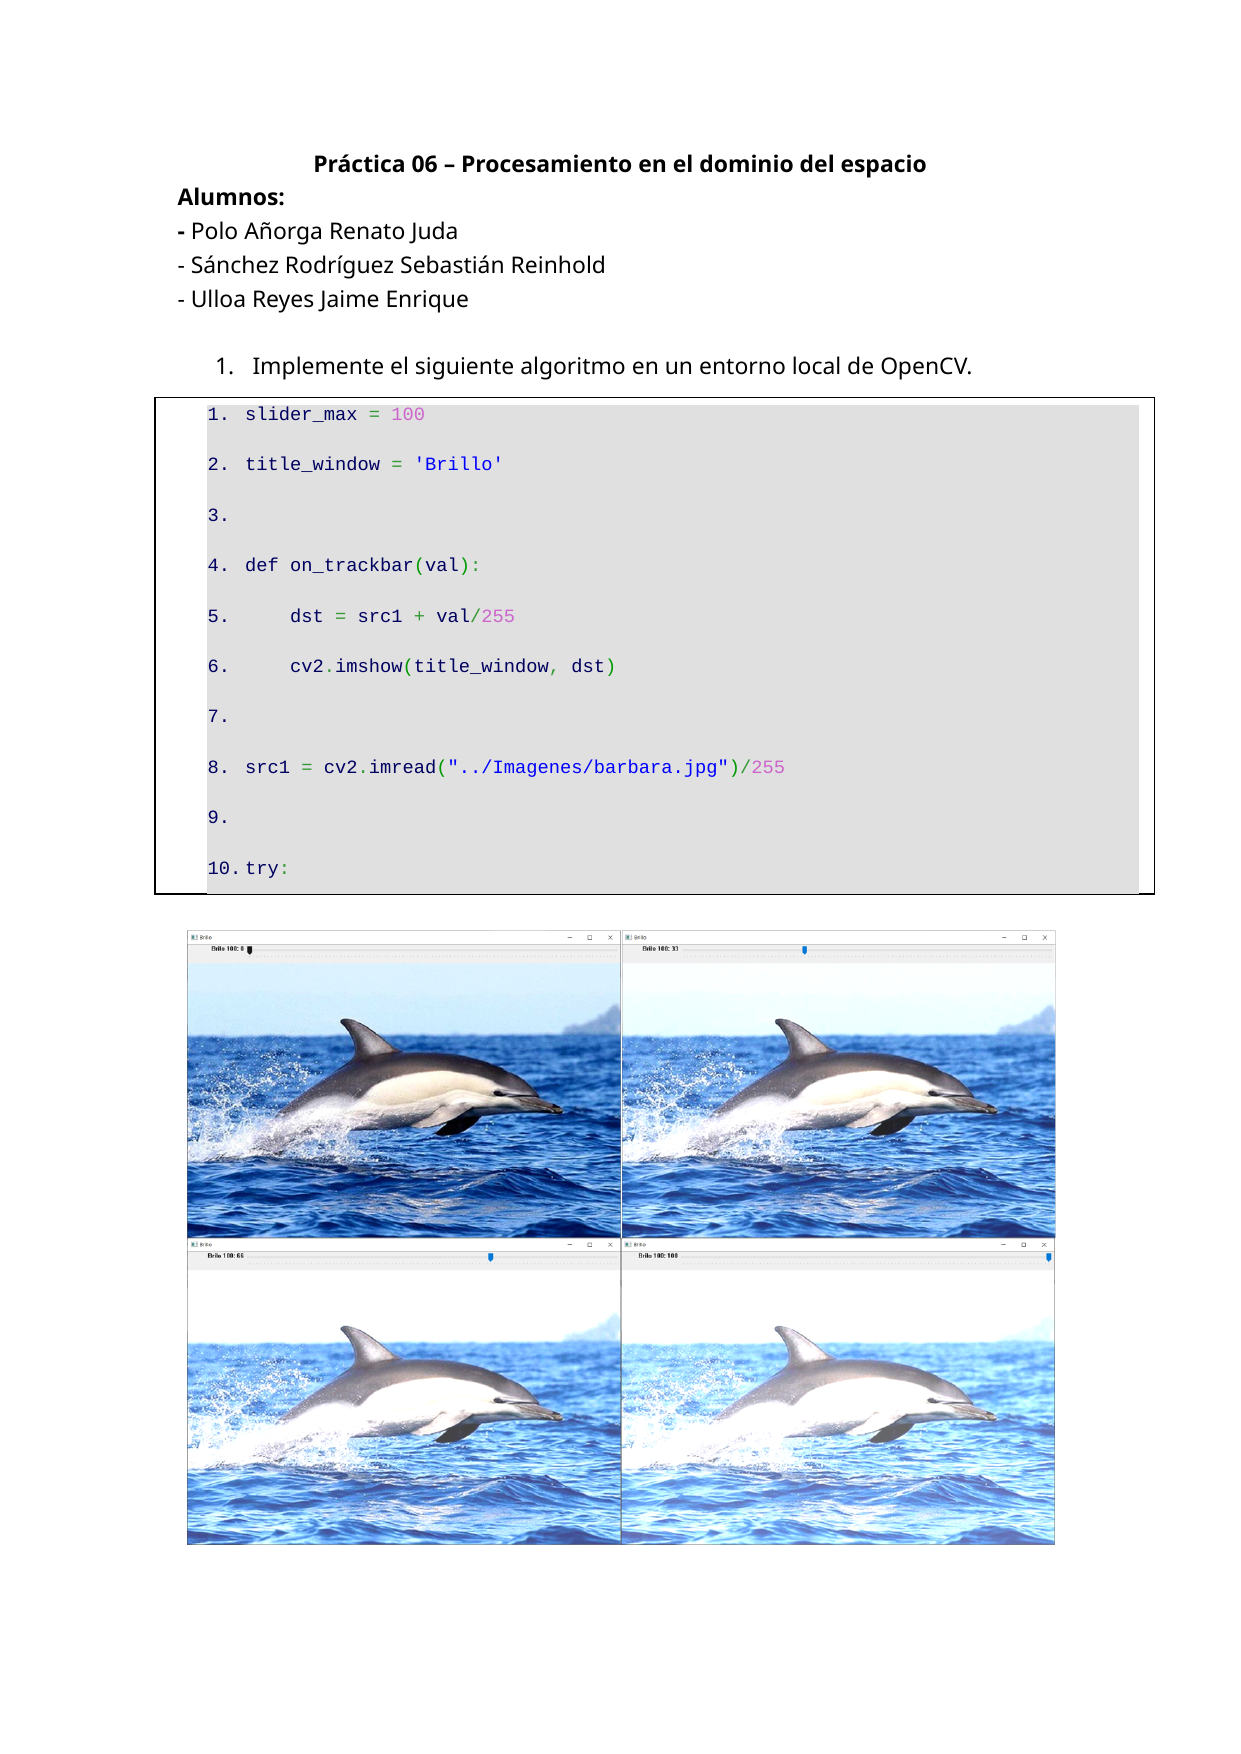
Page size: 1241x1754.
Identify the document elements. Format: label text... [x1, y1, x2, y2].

list Práctica 06 – Procesamiento en el dominio del espacio [177, 148, 1063, 179]
list Implemente el siguiente algoritmo en un entorno local de OpenCV. [215, 350, 1063, 381]
list - Polo Añorga Renato Juda [177, 215, 1063, 246]
picture [184, 926, 1056, 1548]
list Alumnos: [177, 181, 1063, 213]
list - Sánchez Rodríguez Sebastián Reinhold [177, 249, 1063, 280]
list - Ulloa Reyes Jaime Enrique [177, 283, 1063, 314]
